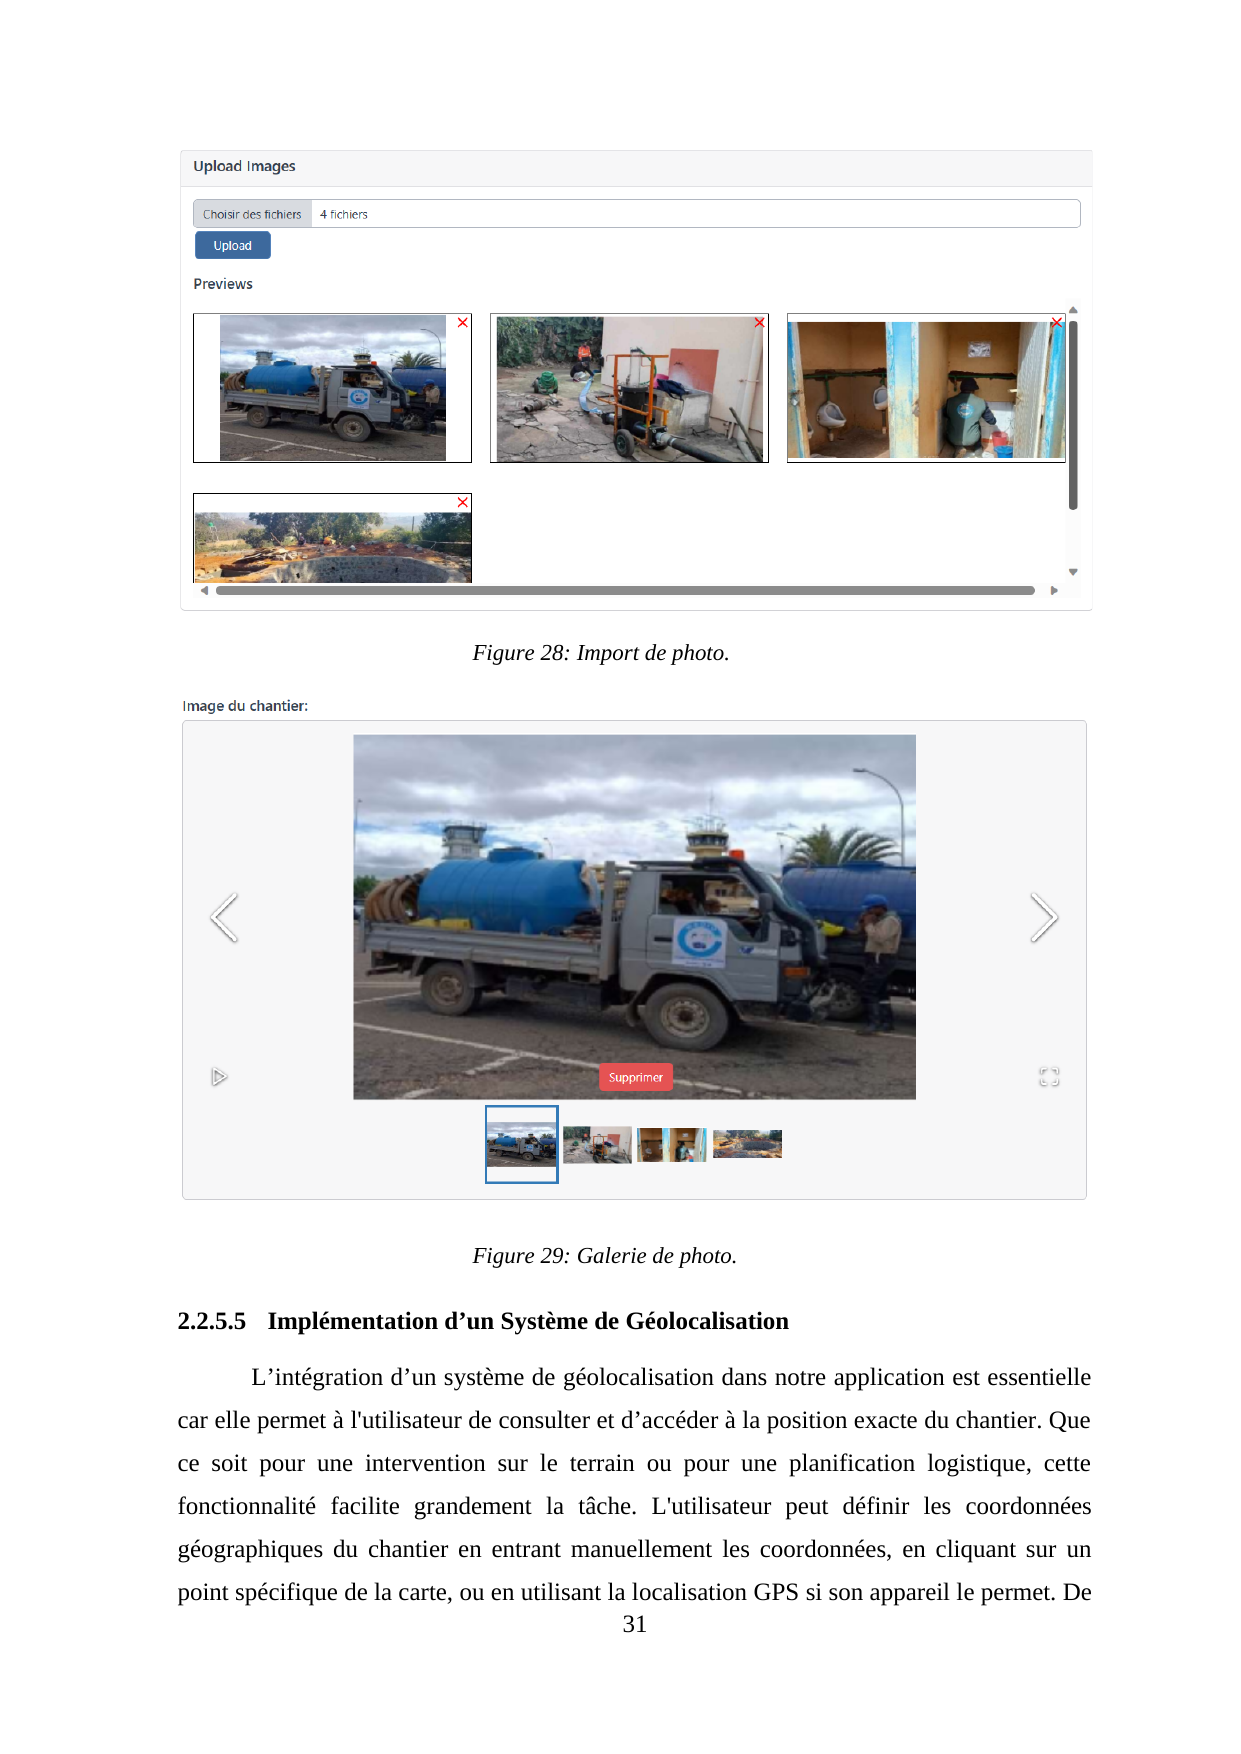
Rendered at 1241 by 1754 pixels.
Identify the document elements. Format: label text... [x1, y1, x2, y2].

text Figure 28: Import de photo. [472, 639, 1092, 665]
subtitle Implémentation d’un Système de Géolocalisation [177, 1306, 1092, 1335]
picture [177, 147, 1093, 612]
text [177, 1362, 1092, 1606]
text Figure 29: Galerie de photo. [472, 1242, 1092, 1268]
picture [177, 691, 1093, 1215]
